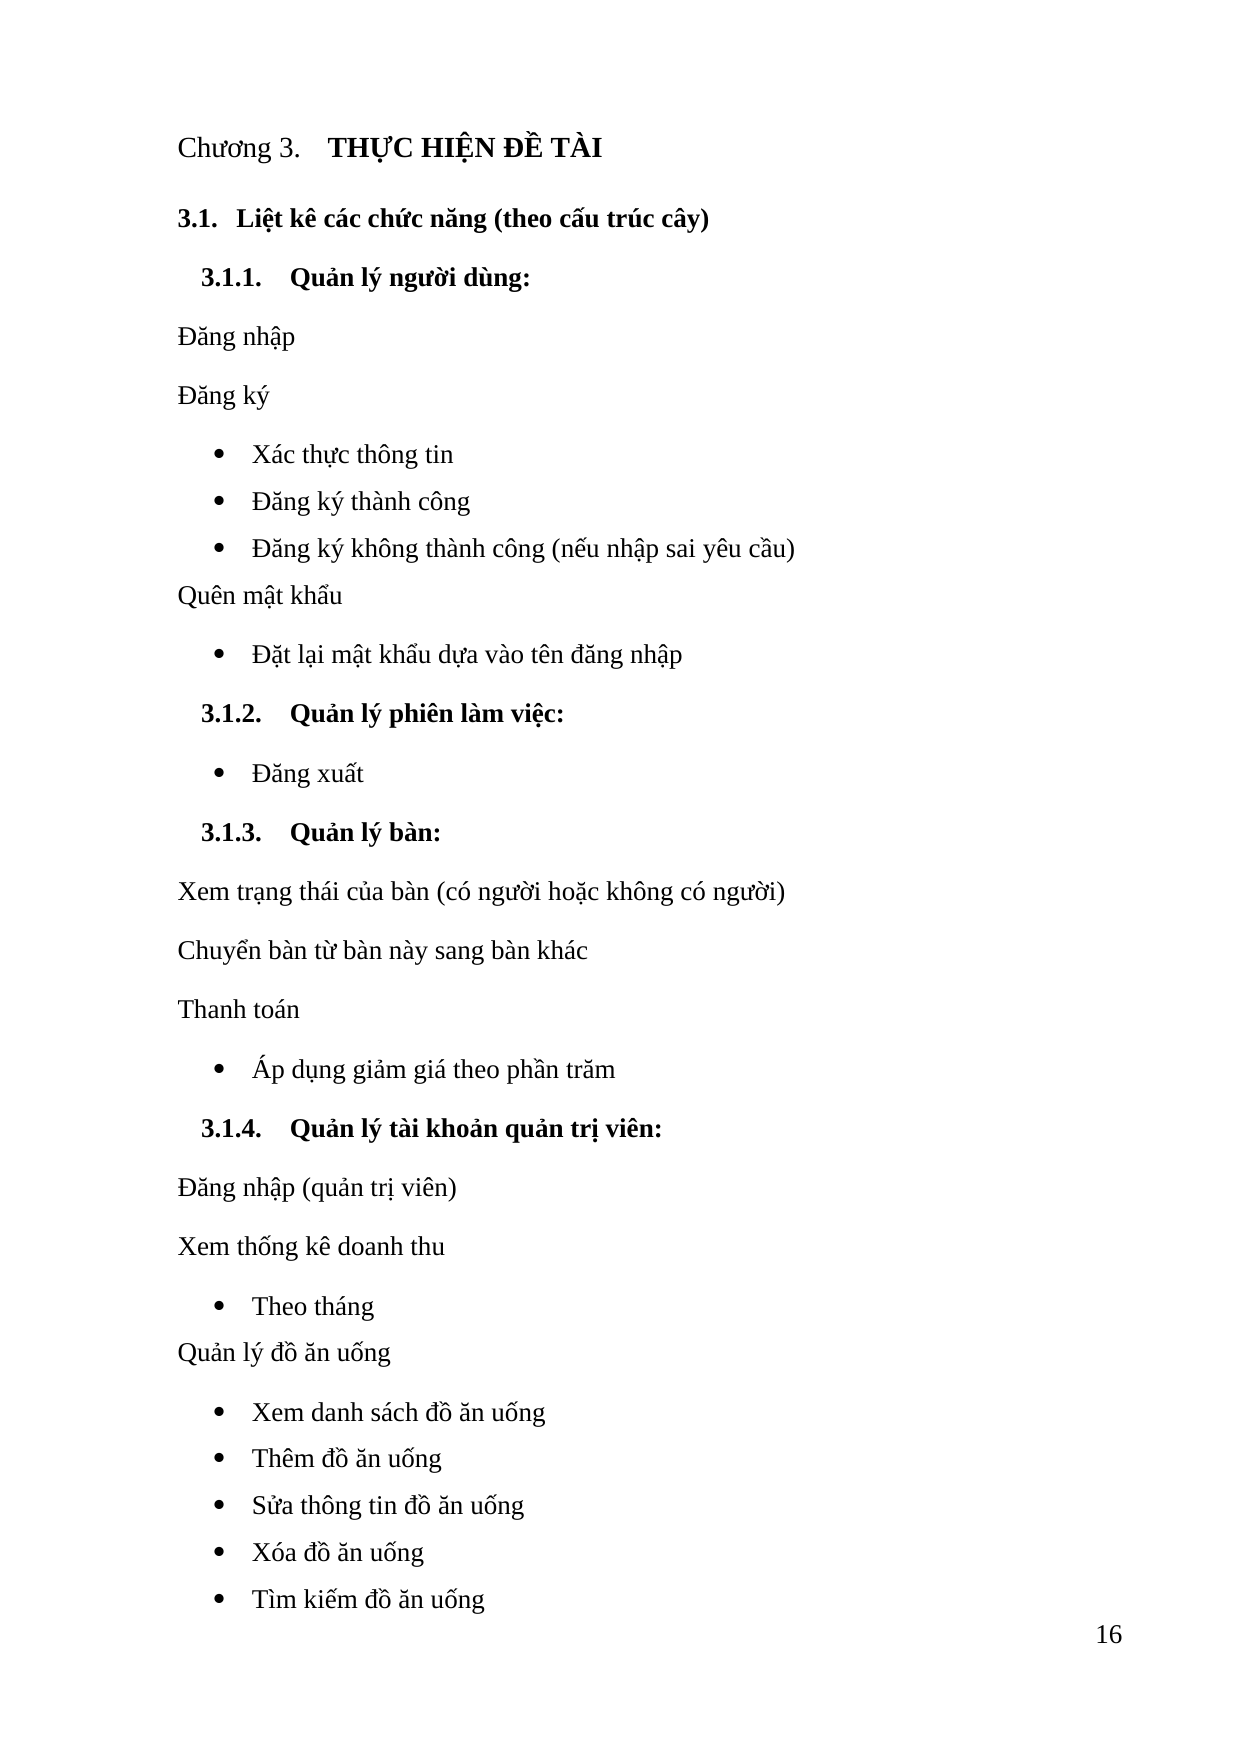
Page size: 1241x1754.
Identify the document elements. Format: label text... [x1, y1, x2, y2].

text Đăng nhập (quản trị viên) [177, 1171, 1122, 1202]
list Sửa thông tin đồ ăn uống [214, 1489, 1122, 1521]
list Đăng ký thành công [214, 485, 1122, 517]
subtitle THỰC HIỆN ĐỀ TÀI [177, 131, 1122, 164]
subtitle Quản lý bàn: [201, 816, 1122, 847]
list Xác thực thông tin [214, 438, 1122, 470]
list Xem danh sách đồ ăn uống [214, 1396, 1122, 1427]
subtitle Quản lý tài khoản quản trị viên: [201, 1112, 1122, 1143]
text Quản lý đồ ăn uống [177, 1337, 1122, 1368]
subtitle Liệt kê các chức năng (theo cấu trúc cây) [177, 202, 1122, 233]
subtitle Quản lý phiên làm việc: [201, 698, 1122, 729]
text Quên mật khẩu [177, 579, 1122, 610]
list Tìm kiếm đồ ăn uống [214, 1583, 1122, 1614]
text Chuyển bàn từ bàn này sang bàn khác [177, 934, 1122, 966]
text Xem thống kê doanh thu [177, 1231, 1122, 1262]
list Đặt lại mật khẩu dựa vào tên đăng nhập [214, 638, 1122, 669]
list Thêm đồ ăn uống [214, 1443, 1122, 1474]
text Thanh toán [177, 994, 1122, 1025]
subtitle Quản lý người dùng: [201, 261, 1122, 292]
list Đăng xuất [214, 757, 1122, 788]
list Xóa đồ ăn uống [214, 1536, 1122, 1568]
text Đăng ký [177, 379, 1122, 410]
text Đăng nhập [177, 320, 1122, 351]
list Đăng ký không thành công (nếu nhập sai yêu cầu) [214, 532, 1122, 563]
list Áp dụng giảm giá theo phần trăm [214, 1053, 1122, 1084]
list Theo tháng [214, 1290, 1122, 1321]
text Xem trạng thái của bàn (có người hoặc không có người) [177, 875, 1122, 906]
